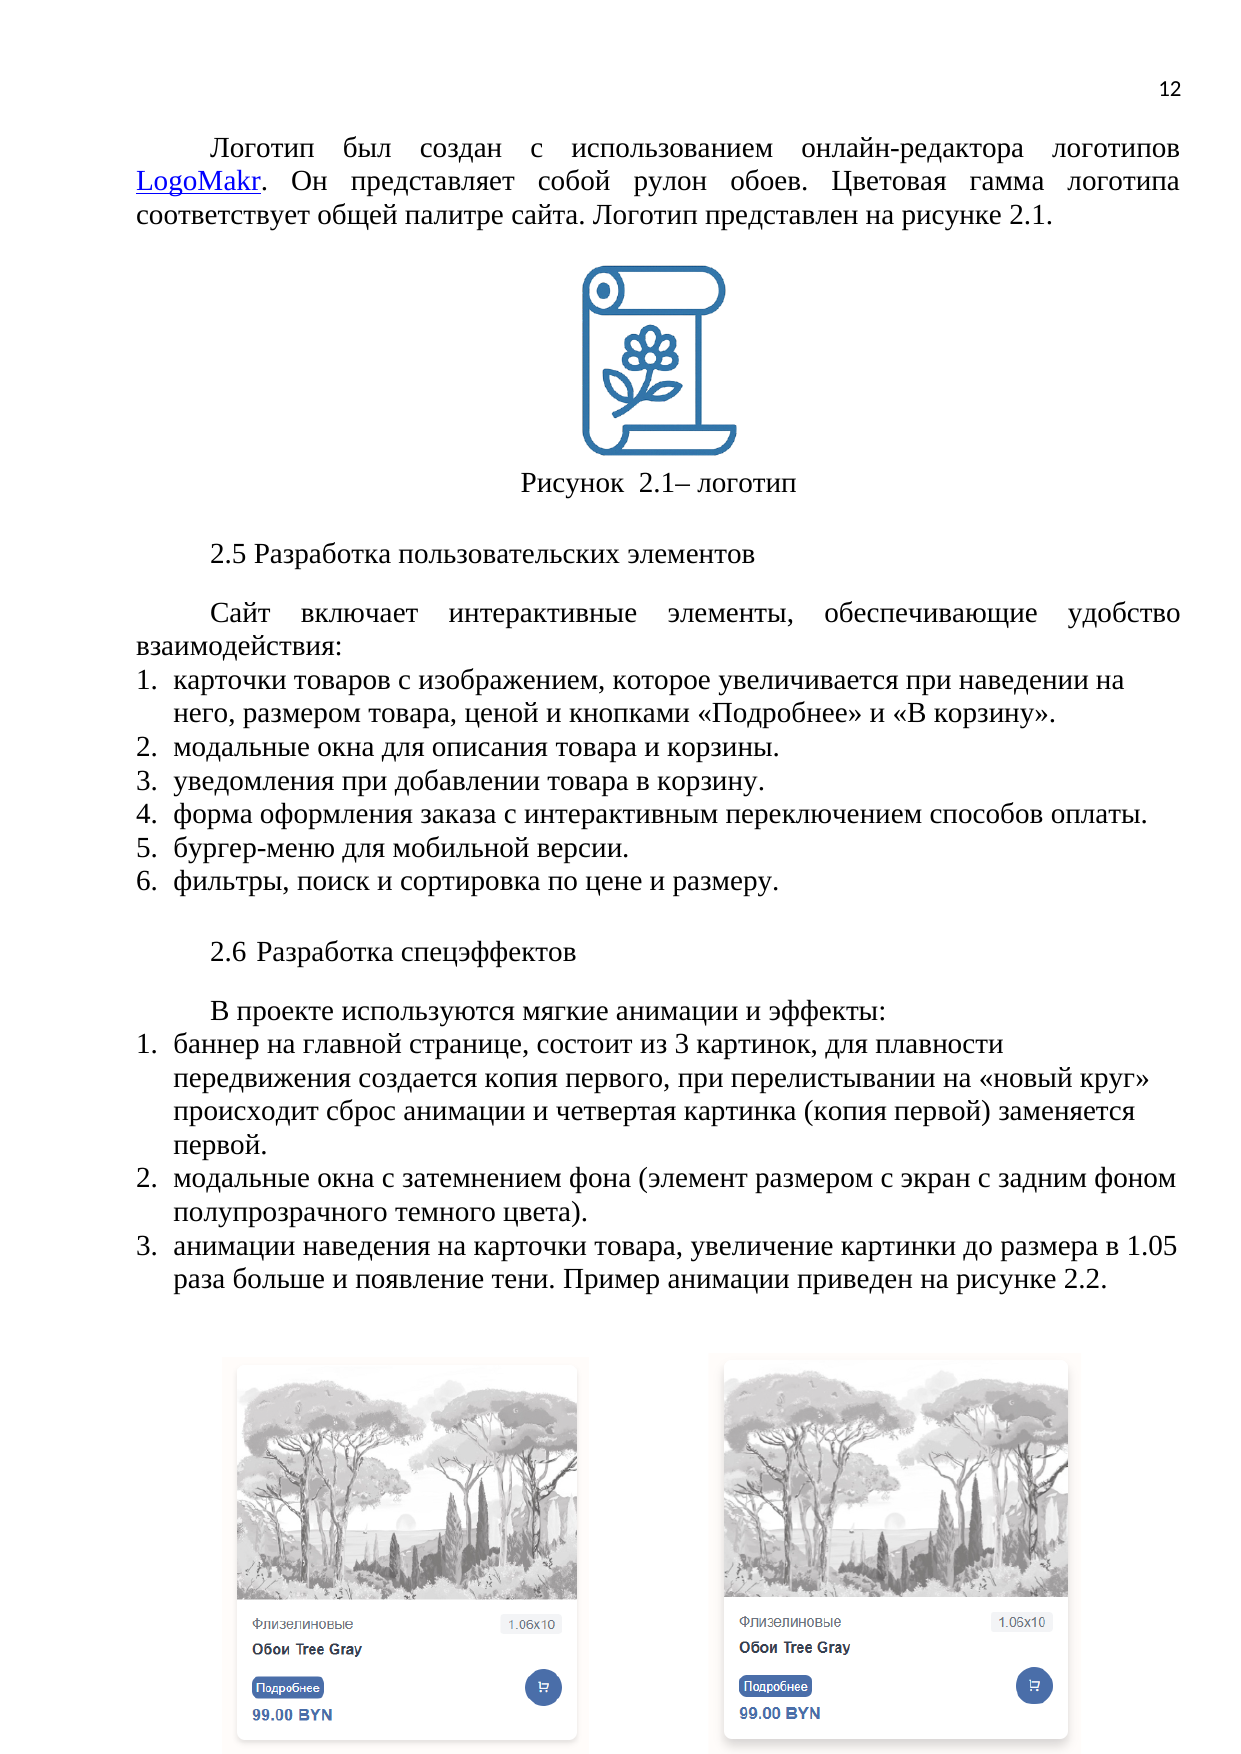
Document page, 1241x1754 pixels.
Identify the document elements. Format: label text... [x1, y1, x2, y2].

text Сайт включает интерактивные элементы, обеспечивающие удобство взаимодействия: [136, 595, 1181, 662]
list баннер на главной странице, состоит из 3 картинок, для плавности передвижения создается копия первого, при перелистывании на «новый круг» происходит сброс анимации и четвертая картинка (копия первой) заменяется первой. [136, 1026, 1181, 1161]
text Рисунок 2.1– логотип [136, 465, 1181, 499]
list анимации наведения на карточки товара, увеличение картинки до размера в 1.05 раза больше и появление тени. Пример анимации приведен на рисунке 2.2. [136, 1228, 1181, 1295]
text 2.5 Разработка пользовательских элементов [136, 536, 1181, 570]
list модальные окна для описания товара и корзины. [136, 729, 1181, 763]
list карточки товаров с изображением, которое увеличивается при наведении на него, размером товара, ценой и кнопками «Подробнее» и «В корзину». [136, 662, 1181, 729]
list модальные окна с затемнением фона (элемент размером с экран с задним фоном полупрозрачного темного цвета). [136, 1161, 1181, 1228]
picture [578, 264, 739, 458]
list В проекте используются мягкие анимации и эффекты: [173, 993, 1181, 1026]
list Разработка спецэффектов [210, 934, 1181, 968]
list форма оформления заказа с интерактивным переключением способов оплаты. [136, 796, 1181, 830]
picture [708, 1353, 1082, 1754]
text Логотип был создан с использованием онлайн-редактора логотипов LogoMakr. Он представляет собой рулон обоев. Цветовая гамма логотипа соответствует общей палитре сайта. Логотип представлен на рисунке 2.1. [136, 130, 1181, 231]
list уведомления при добавлении товара в корзину. [136, 763, 1181, 796]
list фильтры, поиск и сортировка по цене и размеру. [136, 863, 1181, 897]
list бургер-меню для мобильной версии. [136, 830, 1181, 863]
picture [222, 1357, 589, 1754]
